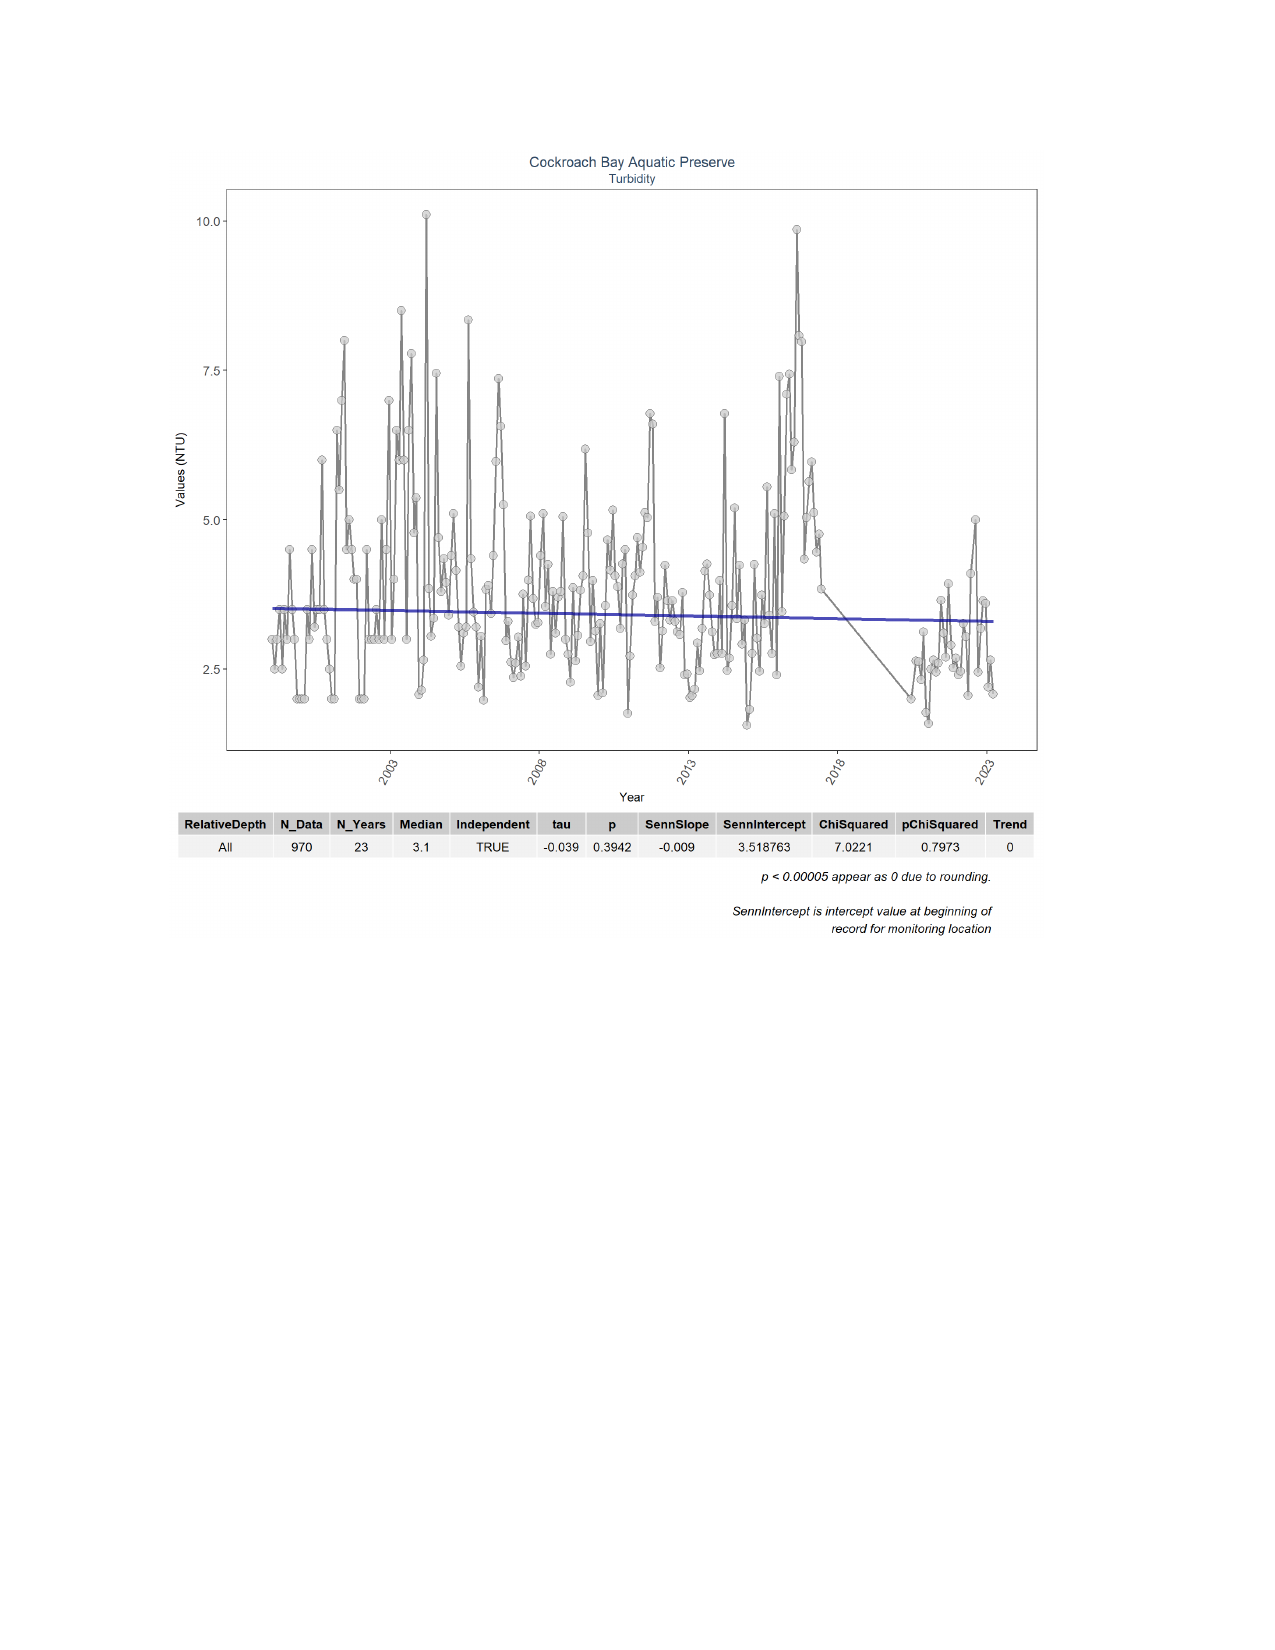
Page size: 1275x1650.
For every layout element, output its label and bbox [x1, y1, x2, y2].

picture [168, 150, 1044, 938]
